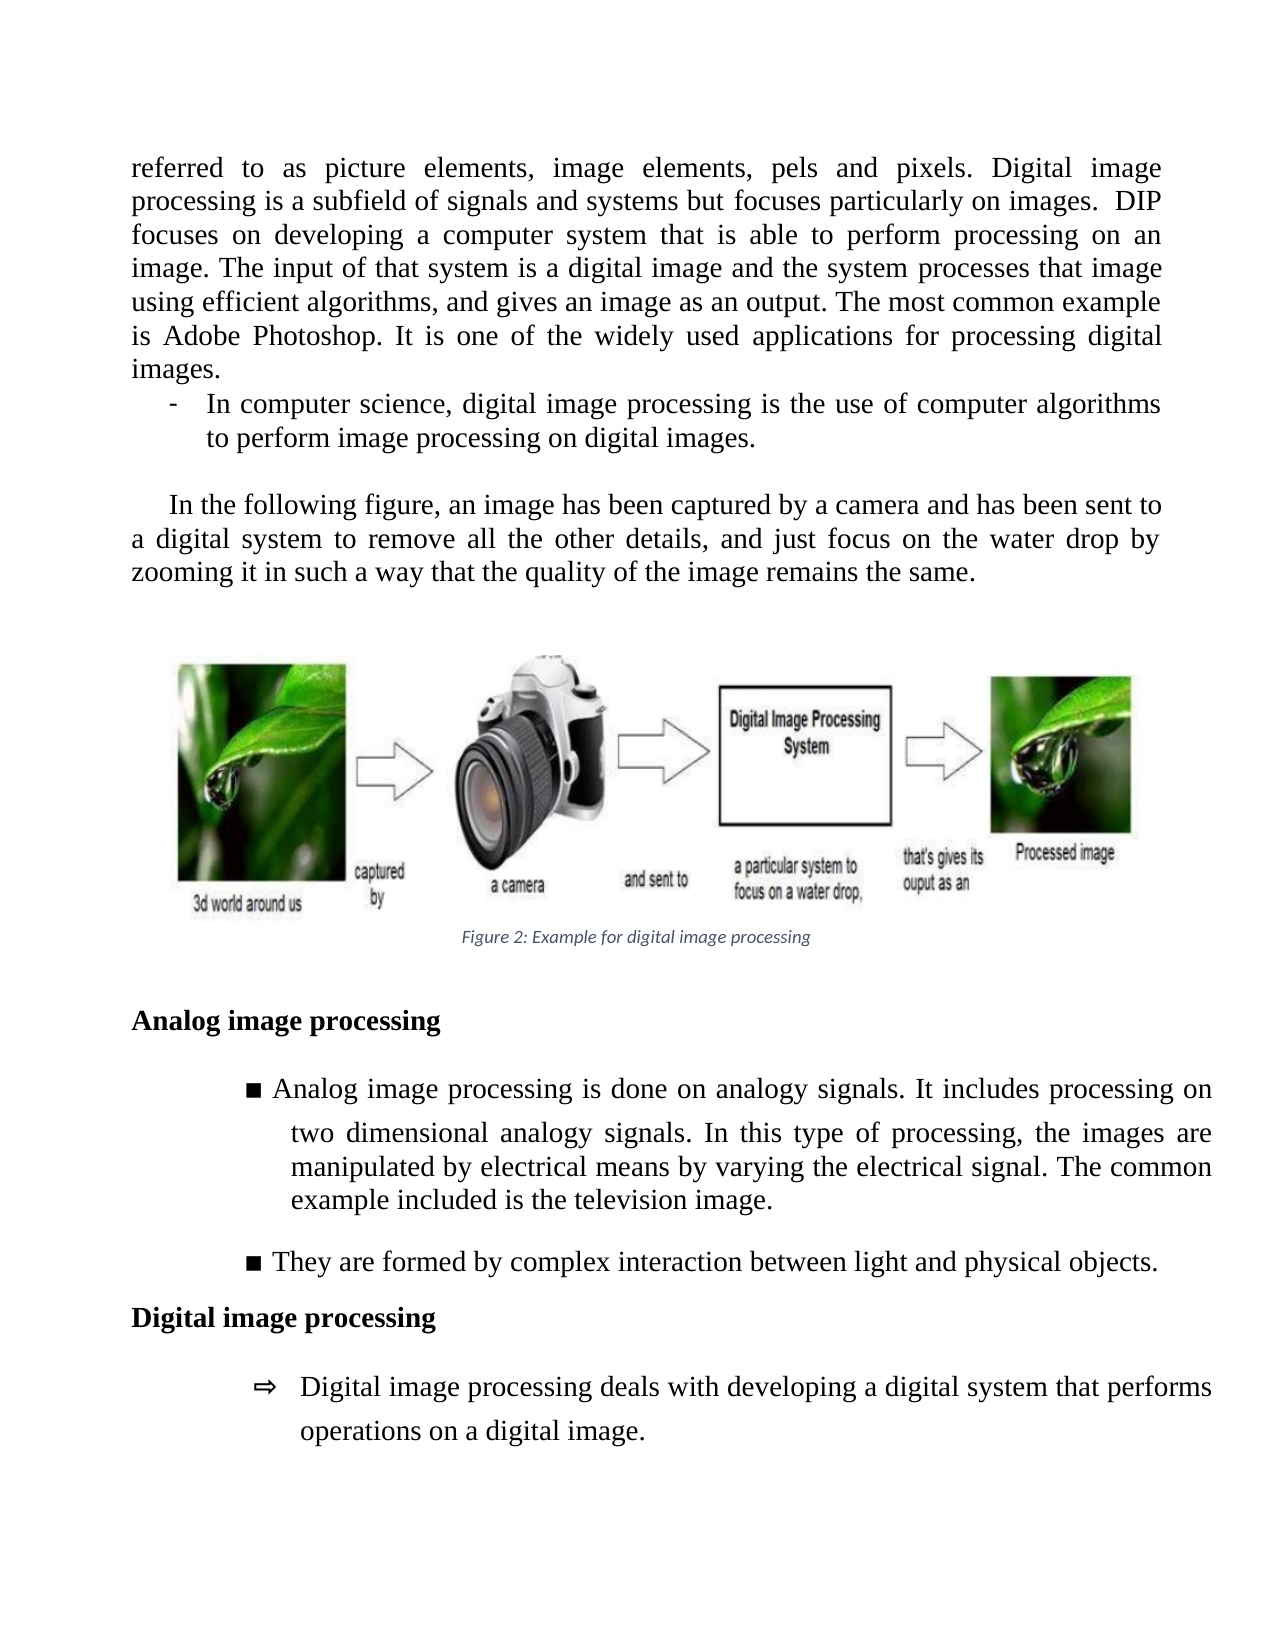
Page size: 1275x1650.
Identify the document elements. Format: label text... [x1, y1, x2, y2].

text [131, 150, 1162, 385]
list They are formed by complex interaction between light and physical objects. [244, 1228, 1214, 1288]
text Digital image processing [131, 1301, 1125, 1334]
list Analog image processing is done on analogy signals. It includes processing on two dimensional analogy signals. In this type of processing, the images are manipulated by electrical means by varying the electrical signal. The common example included is the television image. [244, 1055, 1214, 1216]
list Digital image processing deals with developing a digital system that performs operations on a digital image. [253, 1353, 1214, 1447]
text In the following figure, an image has been captured by a camera and has been sent to a digital system to remove all the other details, and just focus on the water drop by zooming it in such a way that the quality of the image remains the same. [131, 487, 1162, 588]
picture [168, 655, 1144, 926]
list In computer science, digital image processing is the use of computer algorithms to perform image processing on digital images. [169, 385, 1162, 454]
text Figure 2: Example for digital image processing [150, 925, 1125, 948]
text Analog image processing [131, 1003, 1125, 1036]
